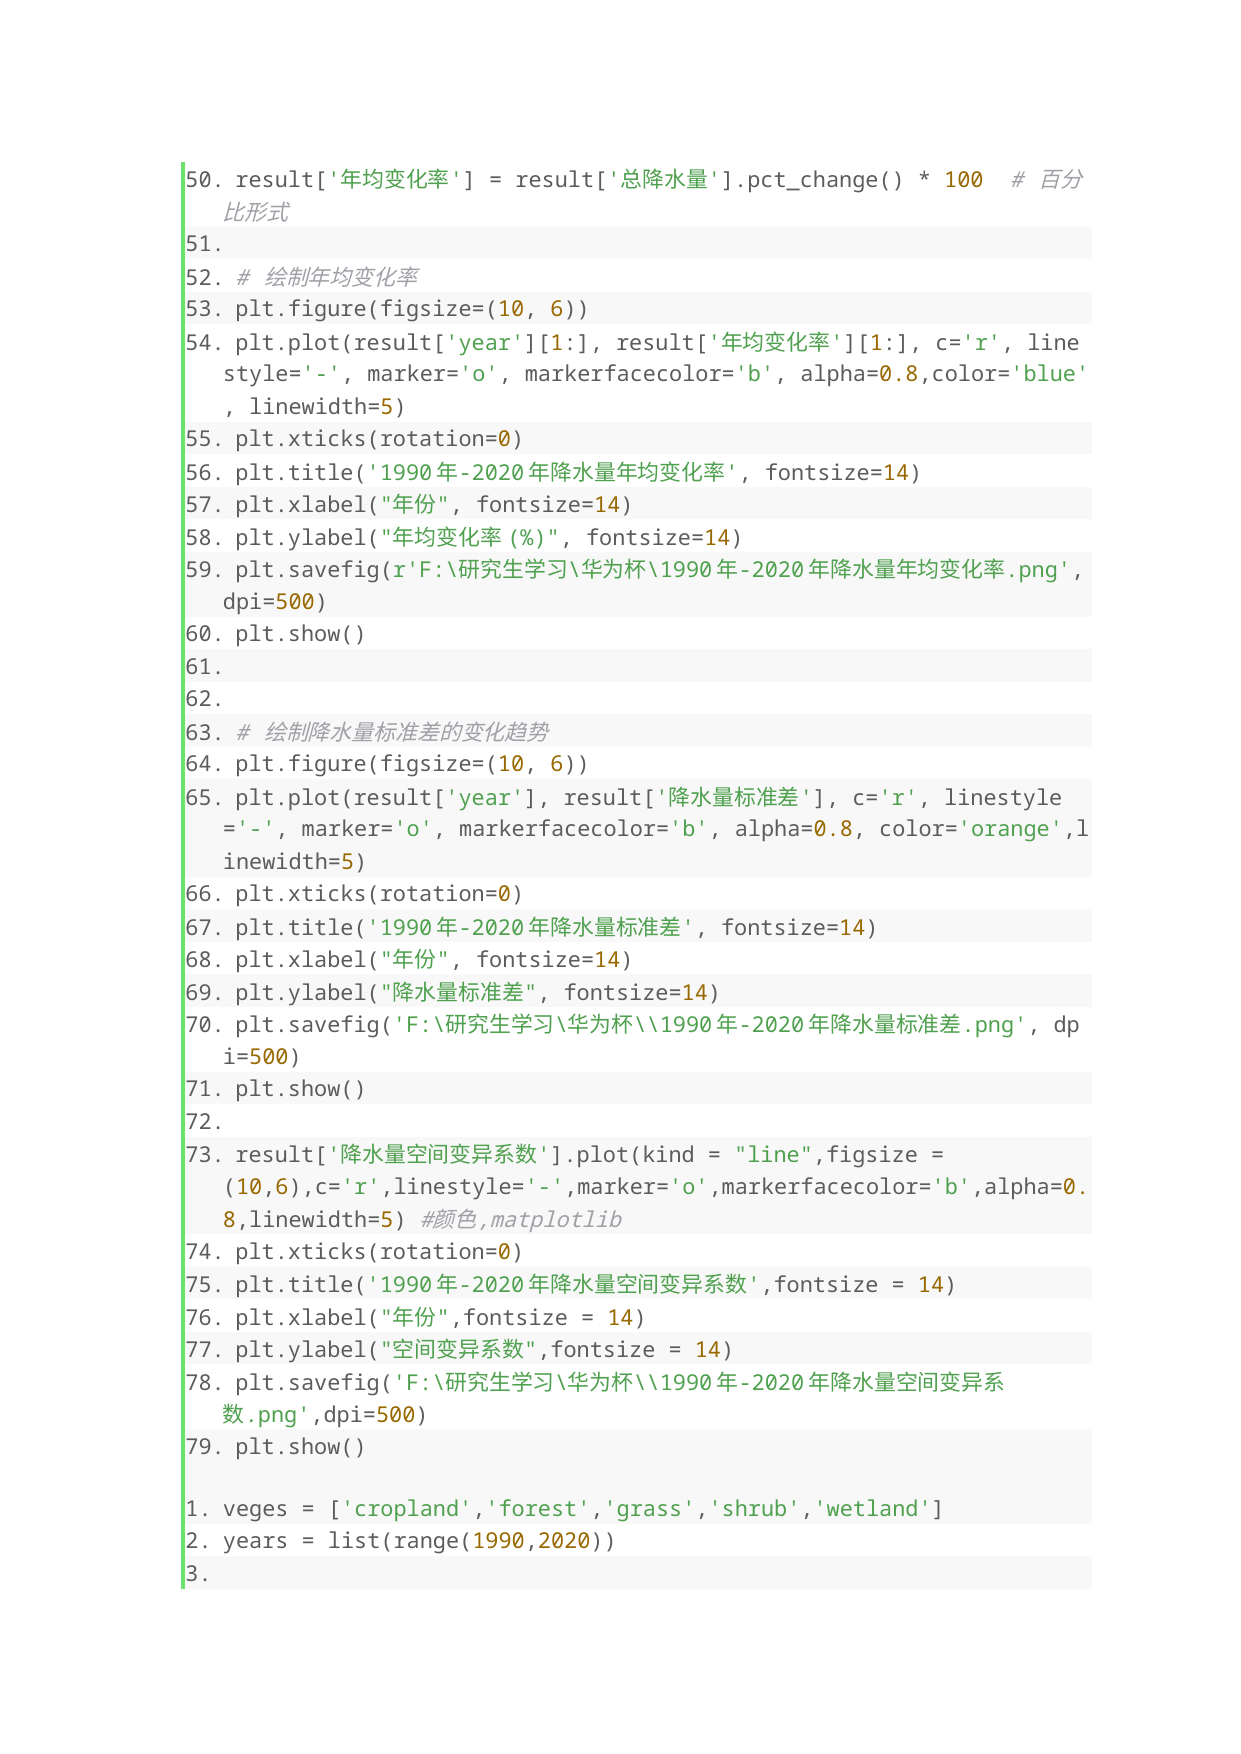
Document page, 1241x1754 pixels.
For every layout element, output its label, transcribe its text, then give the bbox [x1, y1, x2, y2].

list plt.savefig('F:\研究生学习\华为杯\\1990年-2020年降水量标准差.png', dpi=500) [185, 1007, 1092, 1072]
list plt.xticks(rotation=0) [185, 422, 1092, 454]
list # 绘制年均变化率 [185, 259, 1092, 292]
list plt.plot(result['year'], result['降水量标准差'], c='r', linestyle='-', marker='o', markerfacecolor='b', alpha=0.8, color='orange',linewidth=5) [185, 779, 1092, 877]
list plt.show() [185, 617, 1092, 649]
list plt.title('1990年-2020年降水量年均变化率', fontsize=14) [185, 454, 1092, 487]
list plt.title('1990年-2020年降水量标准差', fontsize=14) [185, 909, 1092, 942]
list plt.xticks(rotation=0) [185, 877, 1092, 909]
list plt.xlabel("年份",fontsize = 14) [185, 1299, 1092, 1332]
list plt.savefig(r'F:\研究生学习\华为杯\1990年-2020年降水量年均变化率.png', dpi=500) [185, 552, 1092, 617]
list plt.title('1990年-2020年降水量空间变异系数',fontsize = 14) [185, 1267, 1092, 1299]
list plt.ylabel("空间变异系数",fontsize = 14) [185, 1332, 1092, 1364]
list plt.xticks(rotation=0) [185, 1234, 1092, 1267]
list plt.show() [185, 1072, 1092, 1104]
list plt.show() [185, 1429, 1092, 1462]
list plt.ylabel("年均变化率 (%)", fontsize=14) [185, 519, 1092, 552]
list years = list(range(1990,2020)) [185, 1524, 1092, 1556]
list # 绘制降水量标准差的变化趋势 [185, 714, 1092, 747]
list plt.figure(figsize=(10, 6)) [185, 292, 1092, 324]
list result['年均变化率'] = result['总降水量'].pct_change() * 100 # 百分比形式 [185, 162, 1092, 227]
list result['降水量空间变异系数'].plot(kind = "line",figsize = (10,6),c='r',linestyle='-',marker='o',markerfacecolor='b',alpha=0.8,linewidth=5) #颜色,matplotlib [185, 1137, 1092, 1234]
list plt.figure(figsize=(10, 6)) [185, 747, 1092, 779]
list plt.plot(result['year'][1:], result['年均变化率'][1:], c='r', linestyle='-', marker='o', markerfacecolor='b', alpha=0.8,color='blue', linewidth=5) [185, 324, 1092, 422]
list veges = ['cropland','forest','grass','shrub','wetland'] [185, 1491, 1092, 1524]
list plt.savefig('F:\研究生学习\华为杯\\1990年-2020年降水量空间变异系数.png',dpi=500) [185, 1364, 1092, 1429]
list plt.ylabel("降水量标准差", fontsize=14) [185, 974, 1092, 1007]
list plt.xlabel("年份", fontsize=14) [185, 942, 1092, 974]
list plt.xlabel("年份", fontsize=14) [185, 487, 1092, 519]
